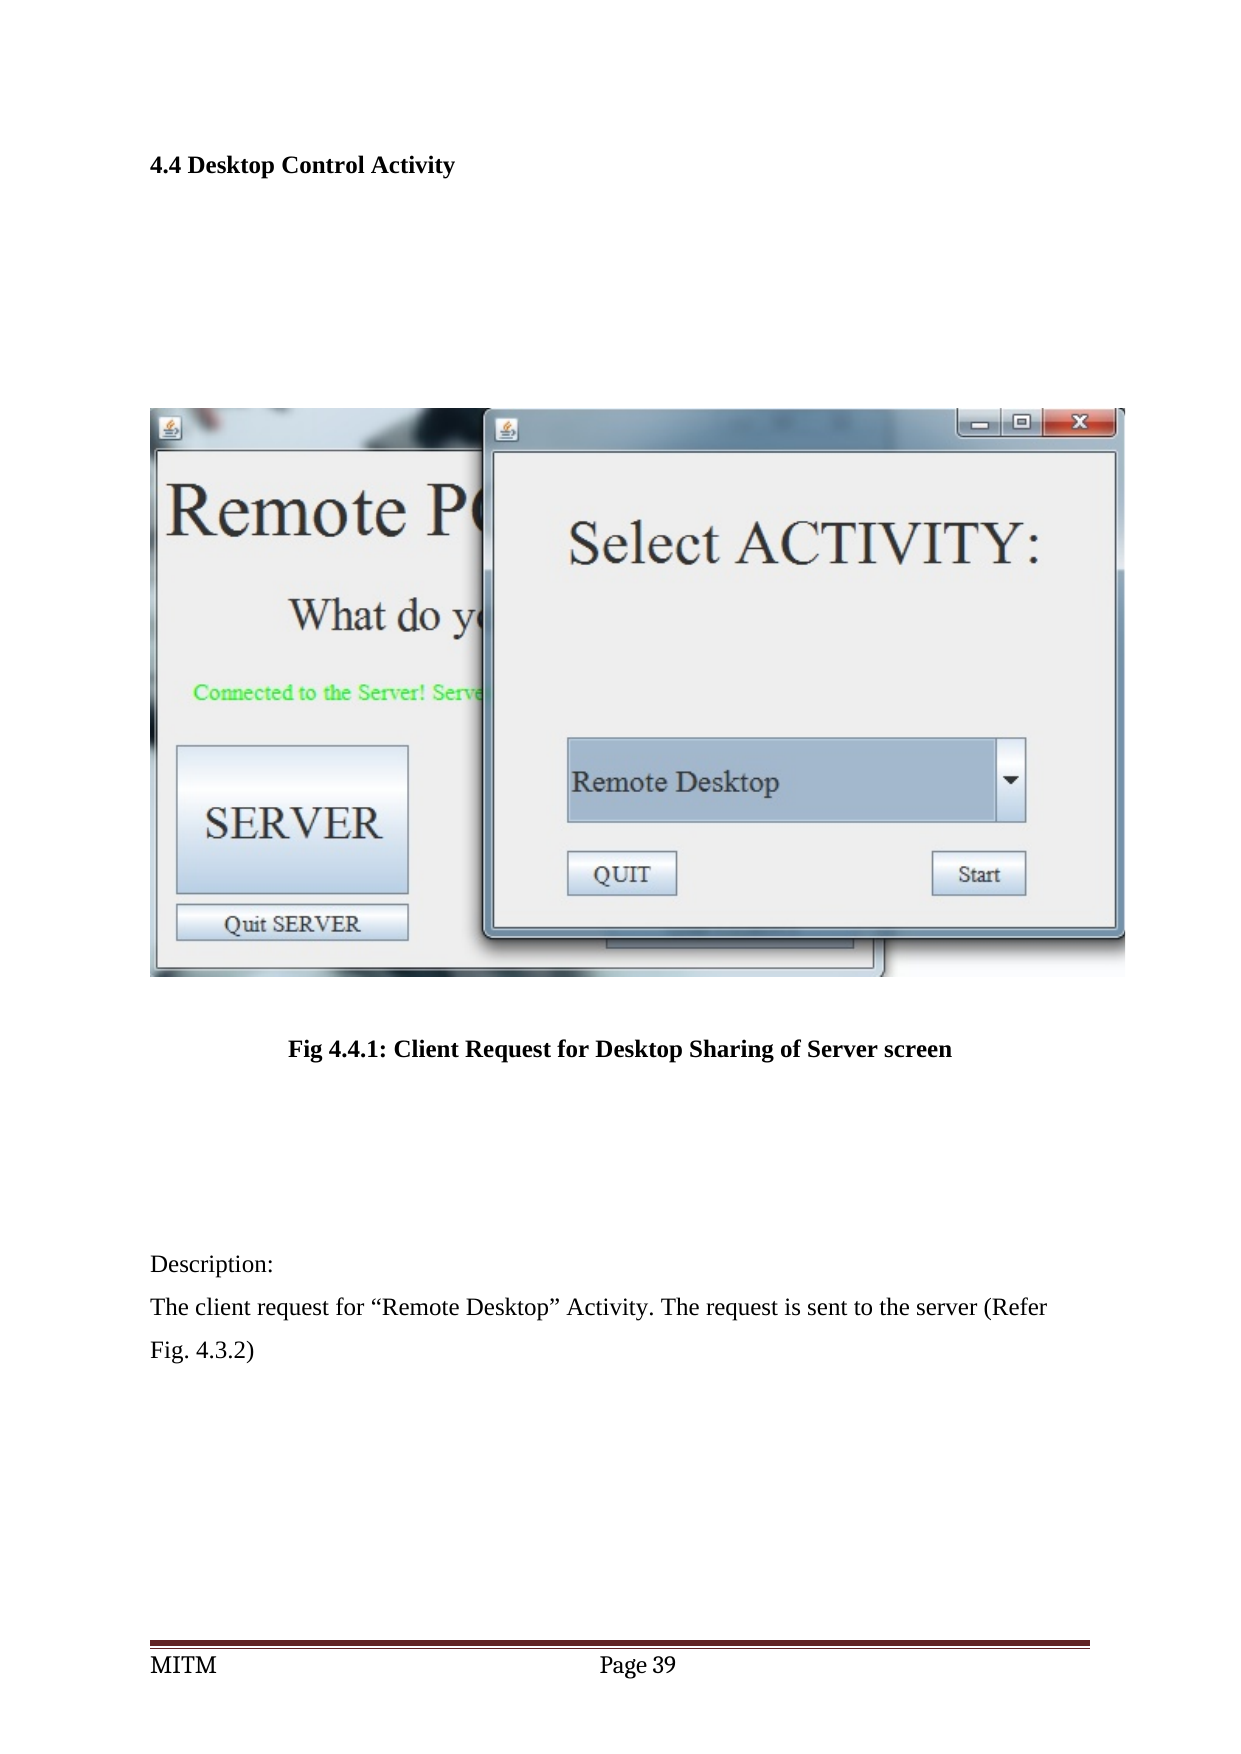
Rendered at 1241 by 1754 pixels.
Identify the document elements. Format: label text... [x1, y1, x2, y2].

picture [150, 408, 1125, 977]
text Fig 4.4.1: Client Request for Desktop Sharing of Server screen [150, 1034, 1090, 1062]
text 4.4 Desktop Control Activity [150, 150, 1090, 179]
text Description: [150, 1249, 1090, 1278]
text The client request for “Remote Desktop” Activity. The request is sent to the server (Refer Fig. 4.3.2) [150, 1292, 1090, 1364]
